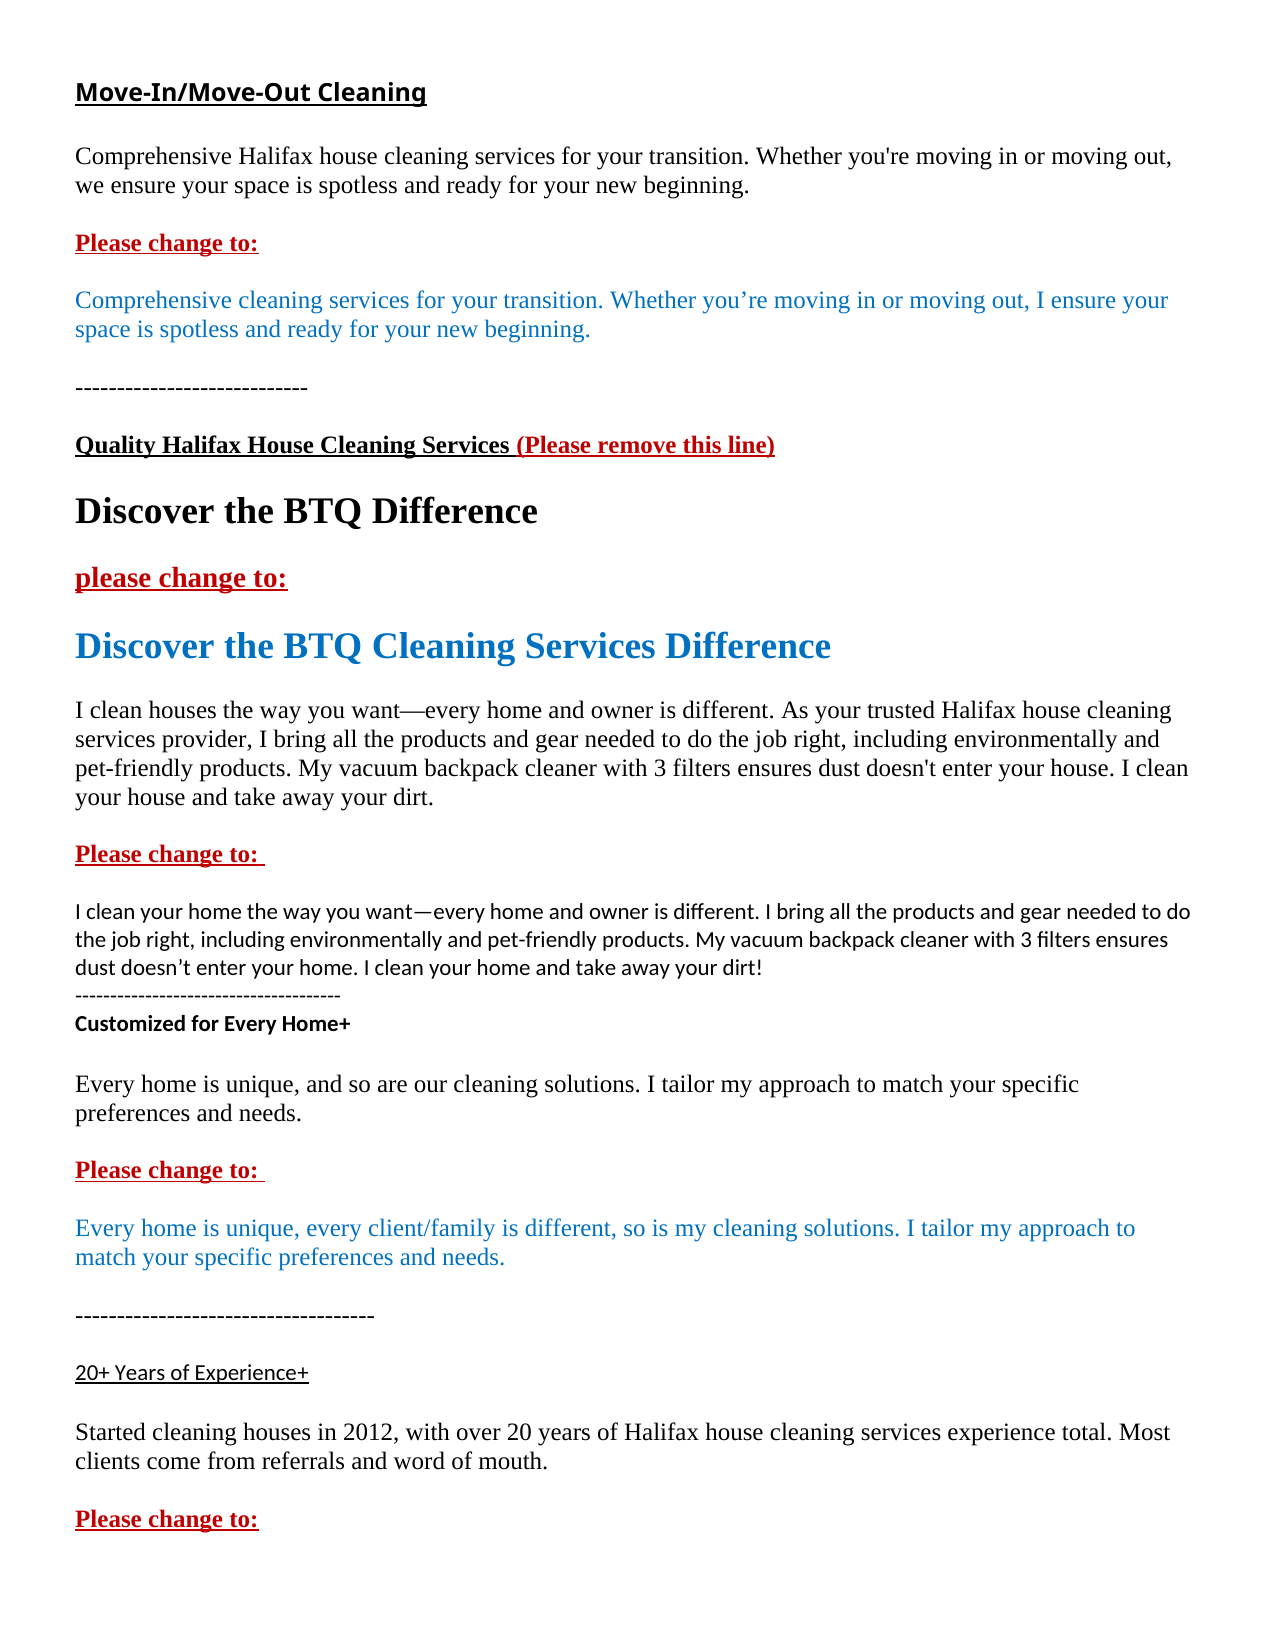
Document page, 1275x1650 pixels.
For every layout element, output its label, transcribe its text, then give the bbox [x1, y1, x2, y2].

text -------------------------------------- [75, 981, 1200, 1009]
text Customized for Every Home+ [75, 1009, 1200, 1037]
text I clean your home the way you want—every home and owner is different. I bring all the products and gear needed to do the job right, including environmentally and pet-friendly products. My vacuum backpack cleaner with 3 filters ensures dust doesn’t enter your home. I clean your home and take away your dirt! [75, 897, 1200, 981]
subtitle Discover the BTQ Cleaning Services Difference [75, 623, 1200, 666]
subtitle Move-In/Move-Out Cleaning [75, 75, 1200, 109]
text Please change to: [75, 839, 1200, 868]
text 20+ Years of Experience+ [75, 1358, 1200, 1386]
text Comprehensive Halifax house cleaning services for your transition. Whether you're moving in or moving out, we ensure your space is spotless and ready for your new beginning. [75, 141, 1200, 198]
subtitle please change to: [75, 560, 1200, 594]
text Started cleaning houses in 2012, with over 20 years of Halifax house cleaning services experience total. Most clients come from referrals and word of mouth. [75, 1417, 1200, 1475]
text Every home is unique, every client/family is different, so is my cleaning solutions. I tailor my approach to match your specific preferences and needs. [75, 1213, 1200, 1271]
subtitle Discover the BTQ Difference [75, 488, 1200, 531]
text ---------------------------- [75, 372, 1200, 401]
text Please change to: [75, 1504, 1200, 1533]
text Quality Halifax House Cleaning Services (Please remove this line) [75, 430, 1200, 459]
text Every home is unique, and so are our cleaning solutions. I tailor my approach to match your specific preferences and needs. [75, 1069, 1200, 1126]
text I clean houses the way you want—every home and owner is different. As your trusted Halifax house cleaning services provider, I bring all the products and gear needed to do the job right, including environmentally and pet-friendly products. My vacuum backpack cleaner with 3 filters ensures dust doesn't enter your house. I clean your house and take away your dirt. [75, 695, 1200, 810]
text Please change to: [75, 1156, 1200, 1184]
text ------------------------------------ [75, 1300, 1200, 1329]
text Please change to: [75, 228, 1200, 256]
text Comprehensive cleaning services for your transition. Whether you’re moving in or moving out, I ensure your space is spotless and ready for your new beginning. [75, 286, 1200, 343]
